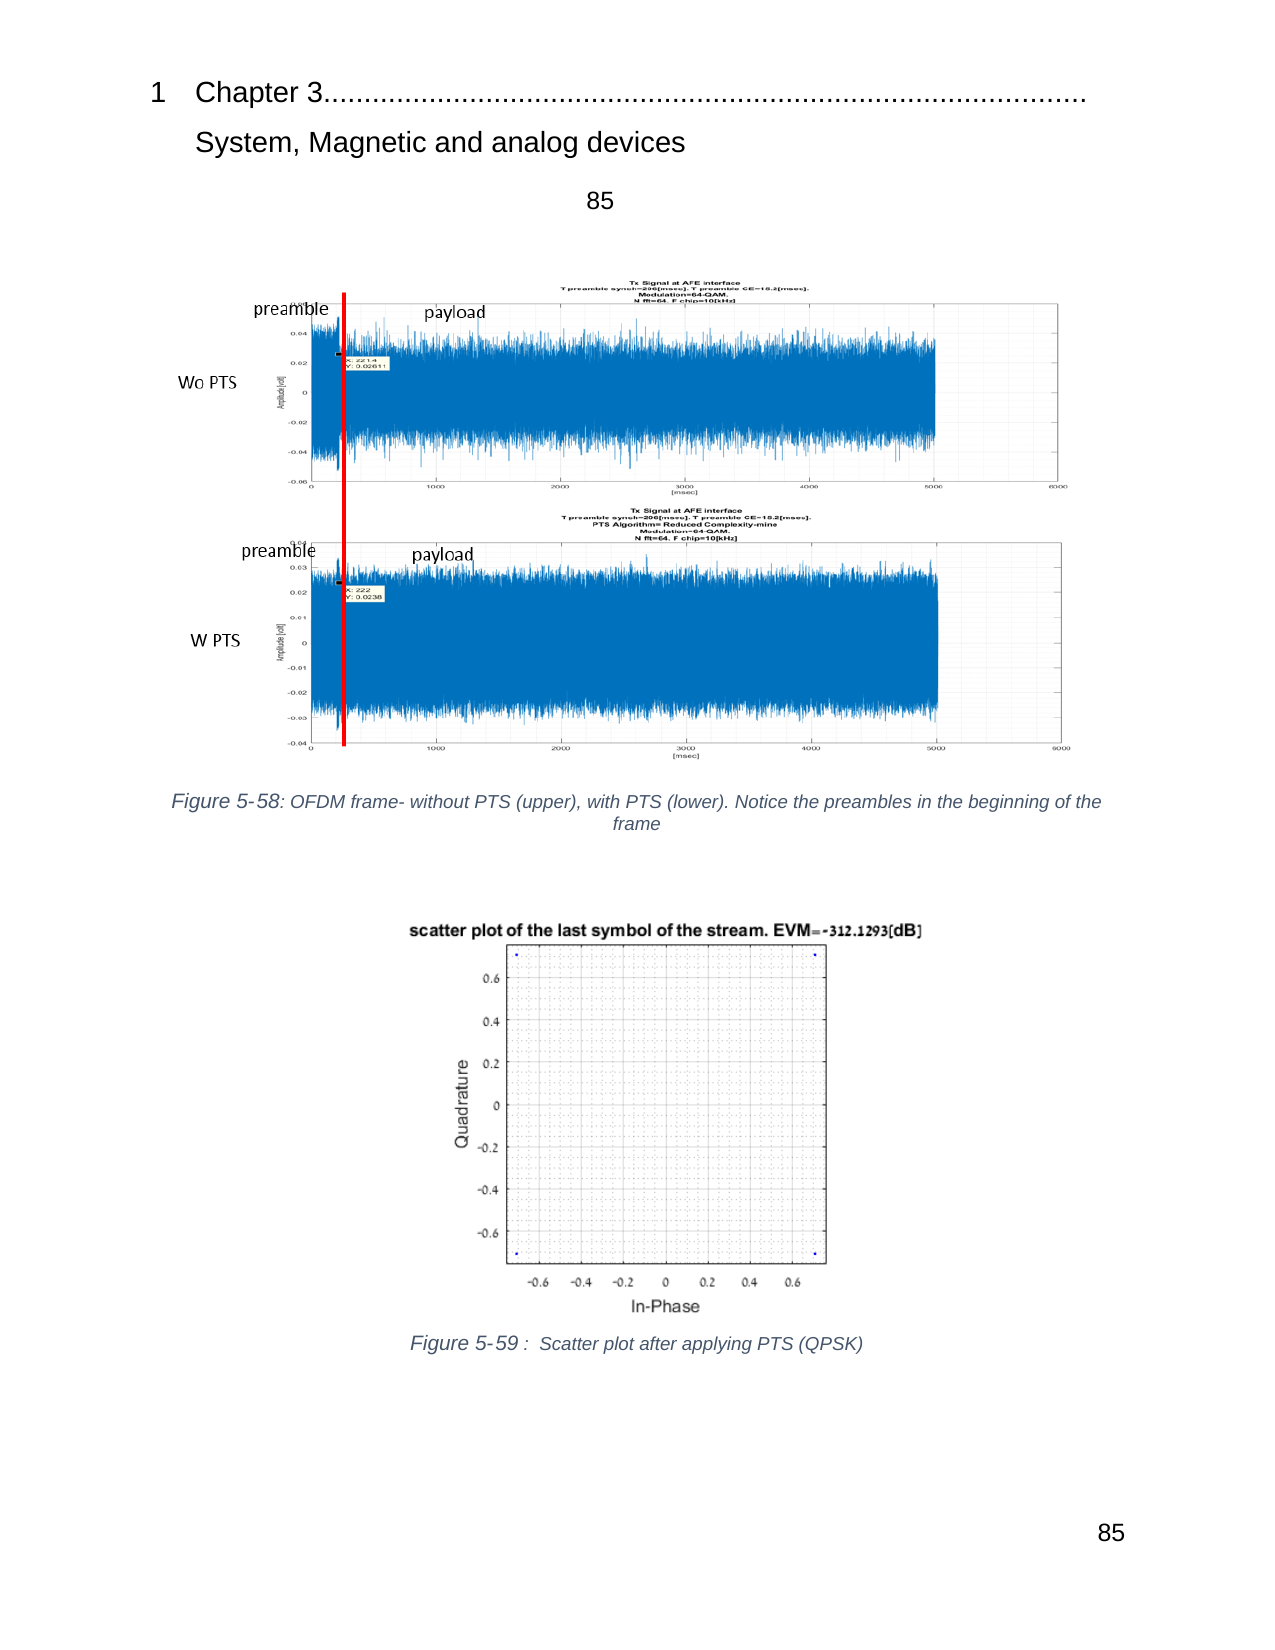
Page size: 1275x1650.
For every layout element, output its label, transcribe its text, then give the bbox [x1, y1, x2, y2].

table_header [150, 275, 1125, 788]
table_header [150, 915, 1125, 1331]
picture [161, 274, 1125, 775]
picture [161, 914, 1125, 1317]
